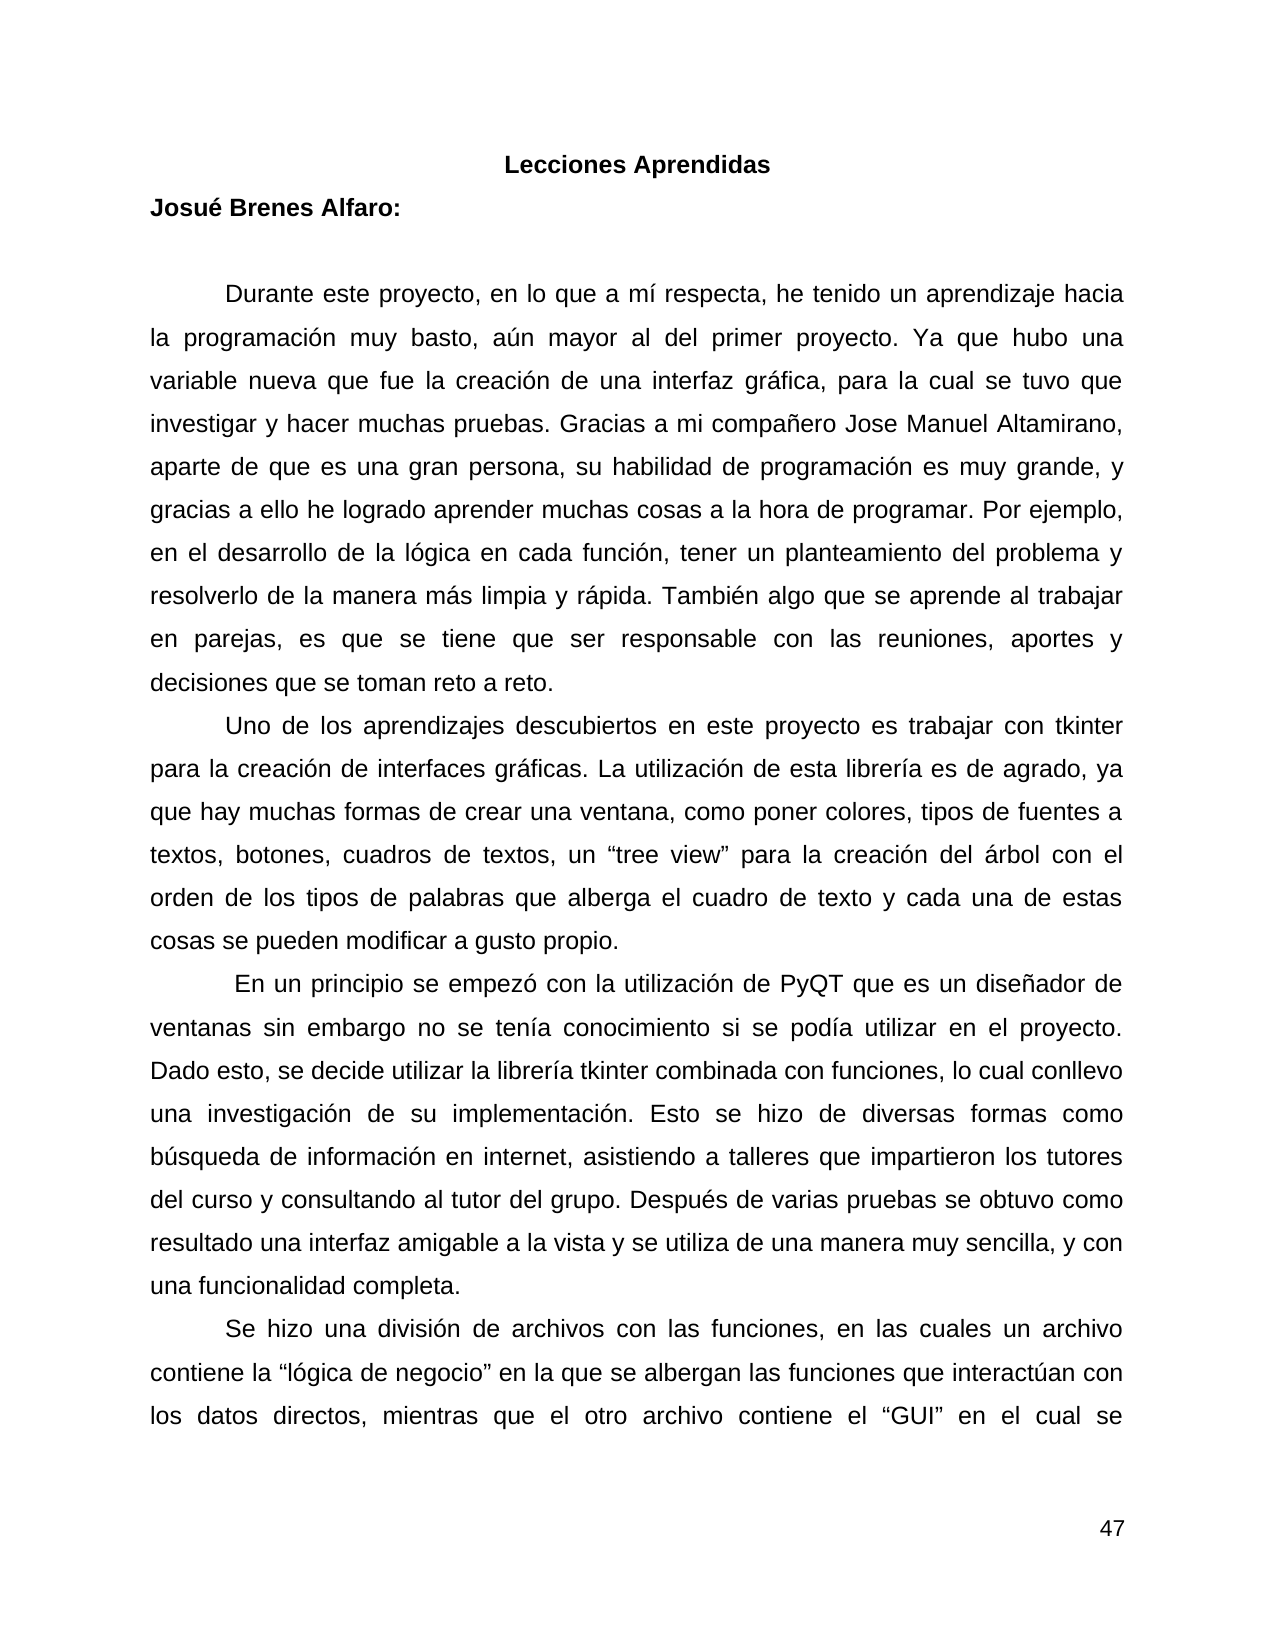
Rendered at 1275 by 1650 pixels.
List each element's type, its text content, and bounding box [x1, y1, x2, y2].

text Josué Brenes Alfaro: [150, 193, 1125, 222]
text En un principio se empezó con la utilización de PyQT que es un diseñador de ventanas sin embargo no se tenía conocimiento si se podía utilizar en el proyecto. Dado esto, se decide utilizar la librería tkinter combinada con funciones, lo cual conllevo una investigación de su implementación. Esto se hizo de diversas formas como búsqueda de información en internet, asistiendo a talleres que impartieron los tutores del curso y consultando al tutor del grupo. Después de varias pruebas se obtuvo como resultado una interfaz amigable a la vista y se utiliza de una manera muy sencilla, y con una funcionalidad completa. [150, 969, 1125, 1300]
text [150, 1314, 1125, 1429]
subtitle Lecciones Aprendidas [150, 150, 1125, 179]
text Durante este proyecto, en lo que a mí respecta, he tenido un aprendizaje hacia la programación muy basto, aún mayor al del primer proyecto. Ya que hubo una variable nueva que fue la creación de una interfaz gráfica, para la cual se tuvo que investigar y hacer muchas pruebas. Gracias a mi compañero Jose Manuel Altamirano, aparte de que es una gran persona, su habilidad de programación es muy grande, y gracias a ello he logrado aprender muchas cosas a la hora de programar. Por ejemplo, en el desarrollo de la lógica en cada función, tener un planteamiento del problema y resolverlo de la manera más limpia y rápida. También algo que se aprende al trabajar en parejas, es que se tiene que ser responsable con las reuniones, aportes y decisiones que se toman reto a reto. [150, 279, 1125, 696]
text Uno de los aprendizajes descubiertos en este proyecto es trabajar con tkinter para la creación de interfaces gráficas. La utilización de esta librería es de agrado, ya que hay muchas formas de crear una ventana, como poner colores, tipos de fuentes a textos, botones, cuadros de textos, un “tree view” para la creación del árbol con el orden de los tipos de palabras que alberga el cuadro de texto y cada una de estas cosas se pueden modificar a gusto propio. [150, 711, 1125, 955]
